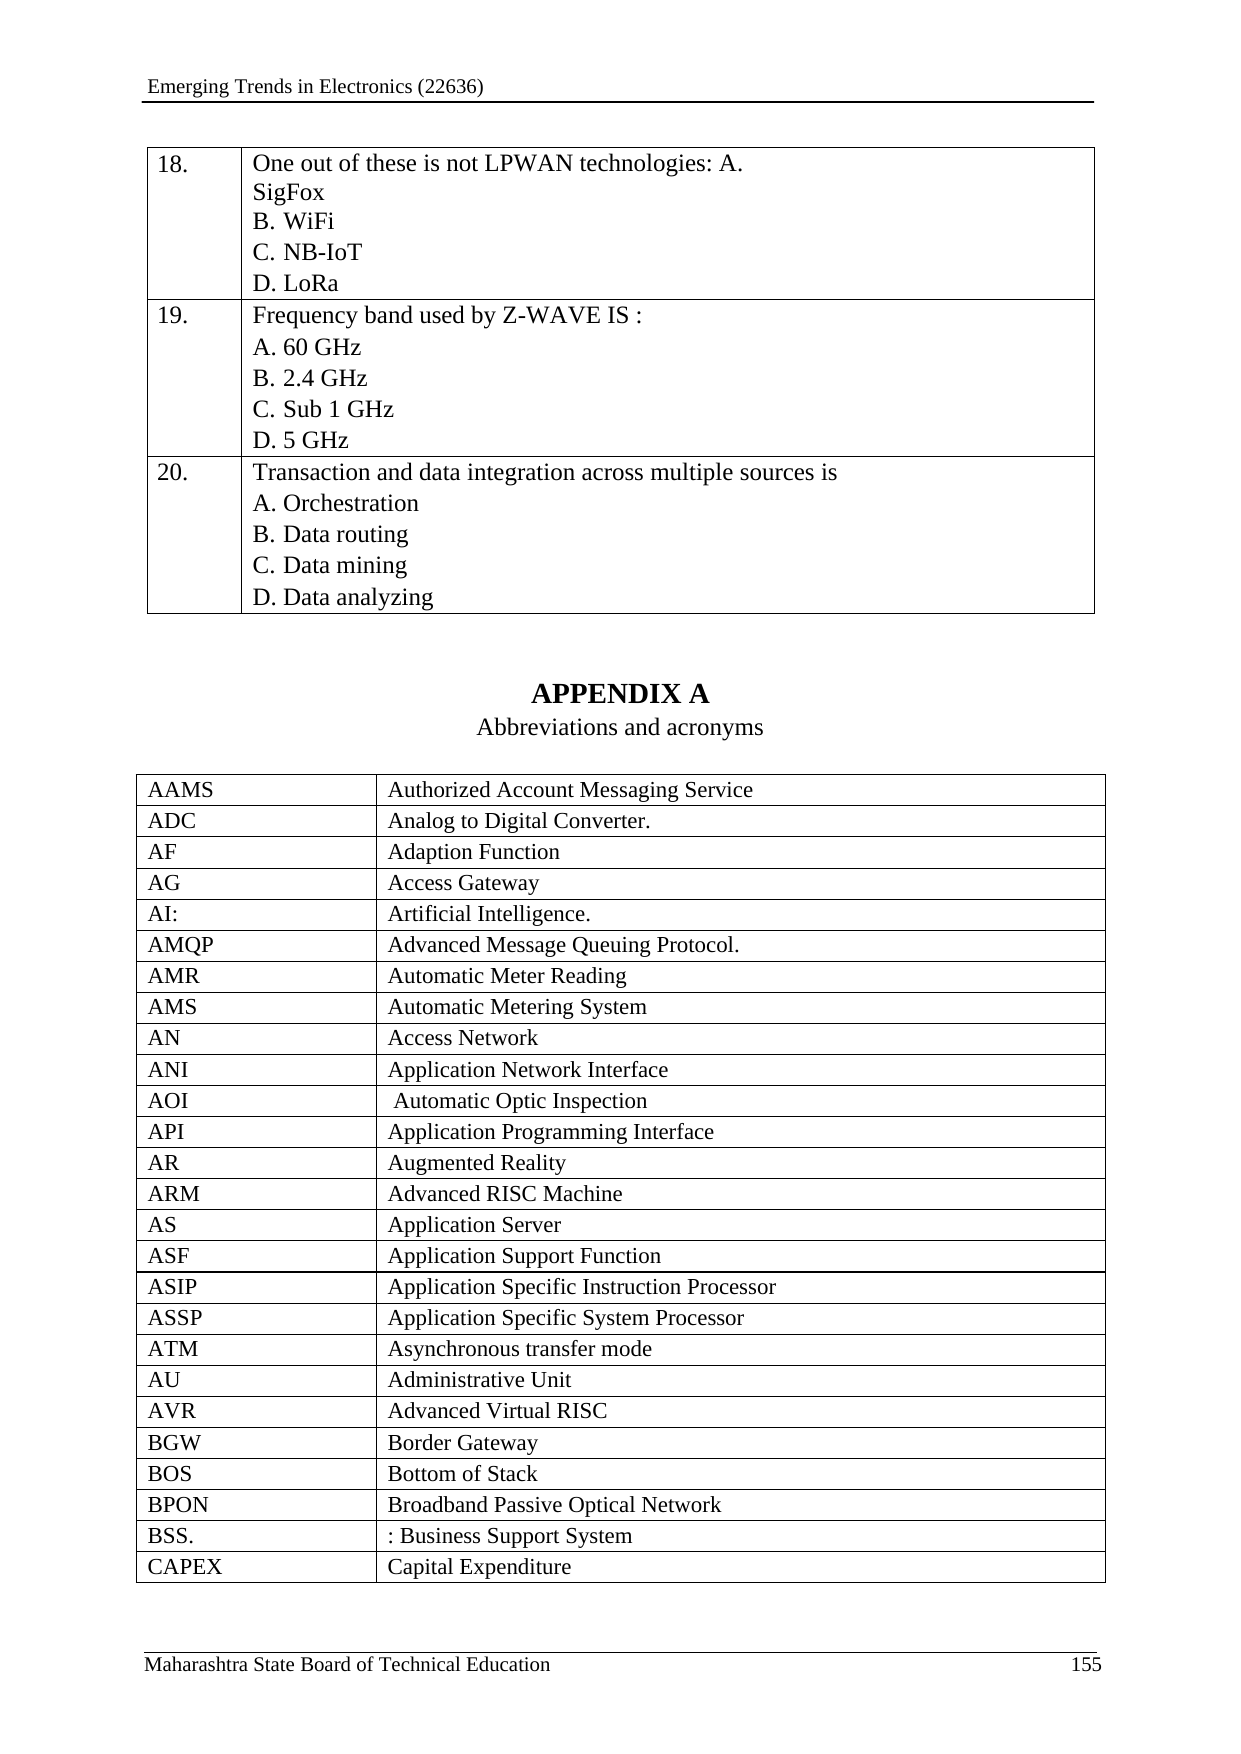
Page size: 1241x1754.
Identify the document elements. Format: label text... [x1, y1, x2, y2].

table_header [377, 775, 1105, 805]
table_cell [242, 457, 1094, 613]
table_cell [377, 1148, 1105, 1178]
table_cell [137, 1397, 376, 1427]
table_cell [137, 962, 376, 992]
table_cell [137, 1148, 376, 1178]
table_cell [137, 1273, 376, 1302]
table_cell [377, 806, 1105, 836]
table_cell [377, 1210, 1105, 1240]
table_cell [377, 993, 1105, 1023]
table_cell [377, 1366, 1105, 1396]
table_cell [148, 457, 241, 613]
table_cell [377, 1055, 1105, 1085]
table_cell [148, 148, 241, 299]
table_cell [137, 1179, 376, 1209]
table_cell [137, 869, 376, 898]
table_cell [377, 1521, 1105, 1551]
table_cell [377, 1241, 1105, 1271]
subtitle APPENDIX A [106, 676, 710, 709]
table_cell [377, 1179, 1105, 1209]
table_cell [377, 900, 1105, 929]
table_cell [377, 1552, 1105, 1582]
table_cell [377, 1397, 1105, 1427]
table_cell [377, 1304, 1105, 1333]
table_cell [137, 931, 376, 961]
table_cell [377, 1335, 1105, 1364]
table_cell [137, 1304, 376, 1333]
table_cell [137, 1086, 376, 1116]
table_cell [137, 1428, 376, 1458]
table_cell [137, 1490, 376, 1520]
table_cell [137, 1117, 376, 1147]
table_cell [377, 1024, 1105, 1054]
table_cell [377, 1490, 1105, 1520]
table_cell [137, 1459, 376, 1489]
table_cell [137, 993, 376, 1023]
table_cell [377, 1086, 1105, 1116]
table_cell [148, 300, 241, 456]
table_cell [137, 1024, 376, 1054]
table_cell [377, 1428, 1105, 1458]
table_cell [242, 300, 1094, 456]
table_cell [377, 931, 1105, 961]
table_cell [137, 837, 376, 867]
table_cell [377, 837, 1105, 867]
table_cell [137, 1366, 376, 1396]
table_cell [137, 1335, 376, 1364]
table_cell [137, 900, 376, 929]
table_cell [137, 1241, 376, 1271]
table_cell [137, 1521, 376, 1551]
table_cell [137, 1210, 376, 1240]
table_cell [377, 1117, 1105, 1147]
text Abbreviations and acronyms [106, 712, 763, 741]
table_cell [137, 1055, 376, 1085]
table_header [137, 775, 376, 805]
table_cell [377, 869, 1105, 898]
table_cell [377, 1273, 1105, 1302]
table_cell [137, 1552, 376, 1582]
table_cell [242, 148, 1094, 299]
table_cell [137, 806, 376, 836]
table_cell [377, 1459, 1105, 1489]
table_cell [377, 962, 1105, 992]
